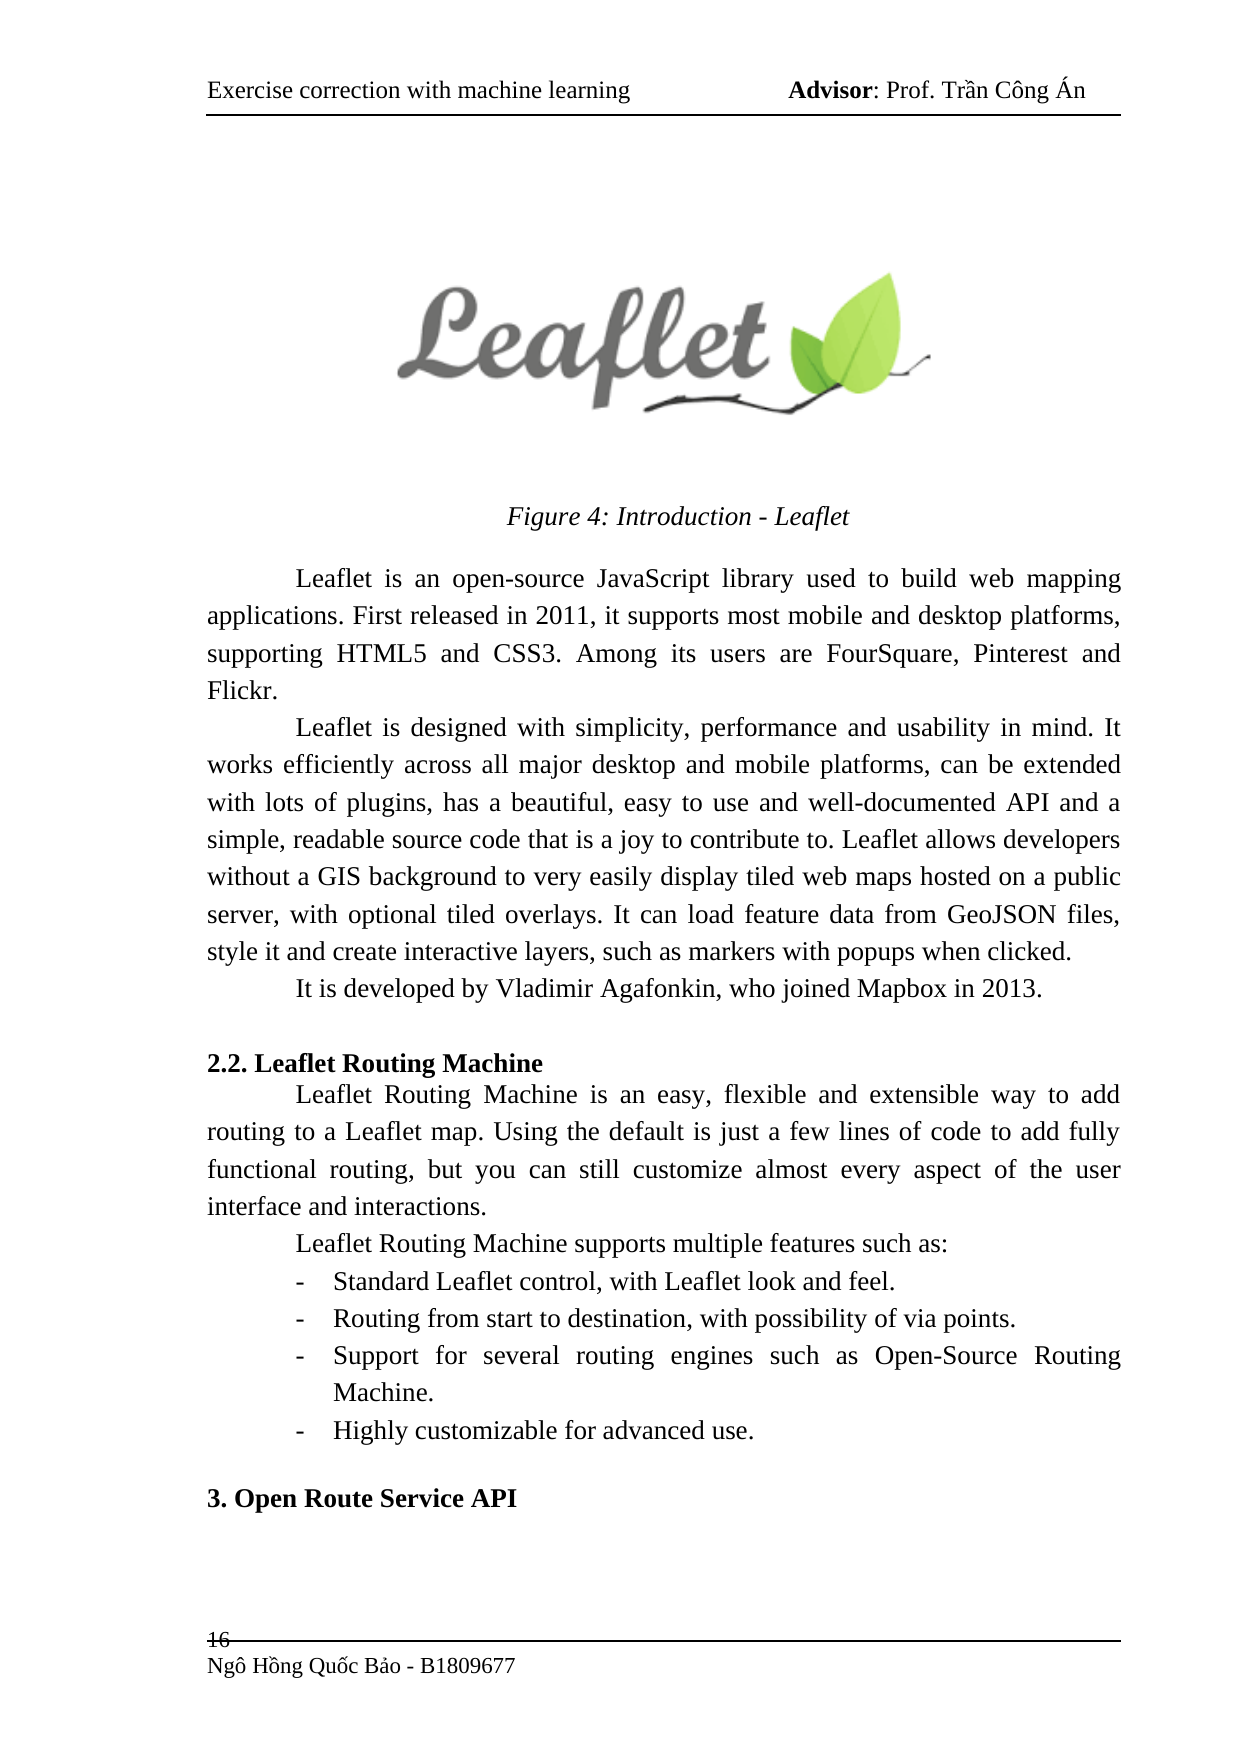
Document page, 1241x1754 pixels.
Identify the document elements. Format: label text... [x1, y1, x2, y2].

text Leaflet is an open-source JavaScript library used to build web mapping applications. First released in 2011, it supports most mobile and desktop platforms, supporting HTML5 and CSS3. Among its users are FourSquare, Pinterest and Flickr. [207, 562, 1122, 705]
list Support for several routing engines such as Open-Source Routing Machine. [295, 1339, 1122, 1408]
text Leaflet is designed with simplicity, performance and usability in mind. It works efficiently across all major desktop and mobile platforms, can be extended with lots of plugins, has a beautiful, easy to use and well-documented API and a simple, readable source code that is a joy to contribute to. Leaflet allows developers without a GIS background to very easily display tiled web maps hosted on a public server, with optional tiled overlays. It can load feature data from GeoJSON files, style it and create interactive layers, such as markers with popups when clicked. [207, 711, 1122, 966]
text Leaflet Routing Machine supports multiple features such as: [207, 1227, 1122, 1258]
list Routing from start to destination, with possibility of via points. [295, 1302, 1122, 1333]
text 3. Open Route Service API [207, 1482, 1122, 1513]
list Standard Leaflet control, with Leaflet look and feel. [295, 1264, 1122, 1296]
picture [384, 203, 945, 484]
text Leaflet Routing Machine is an easy, flexible and extensible way to add routing to a Leaflet map. Using the default is just a few lines of code to add fully functional routing, but you can still customize almost every aspect of the user interface and interactions. [207, 1078, 1122, 1221]
text 2.2. Leaflet Routing Machine [207, 1047, 1122, 1078]
text It is developed by Vladimir Agafonkin, who joined Mapbox in 2013. [207, 972, 1122, 1003]
list Highly customizable for advanced use. [295, 1414, 1122, 1445]
